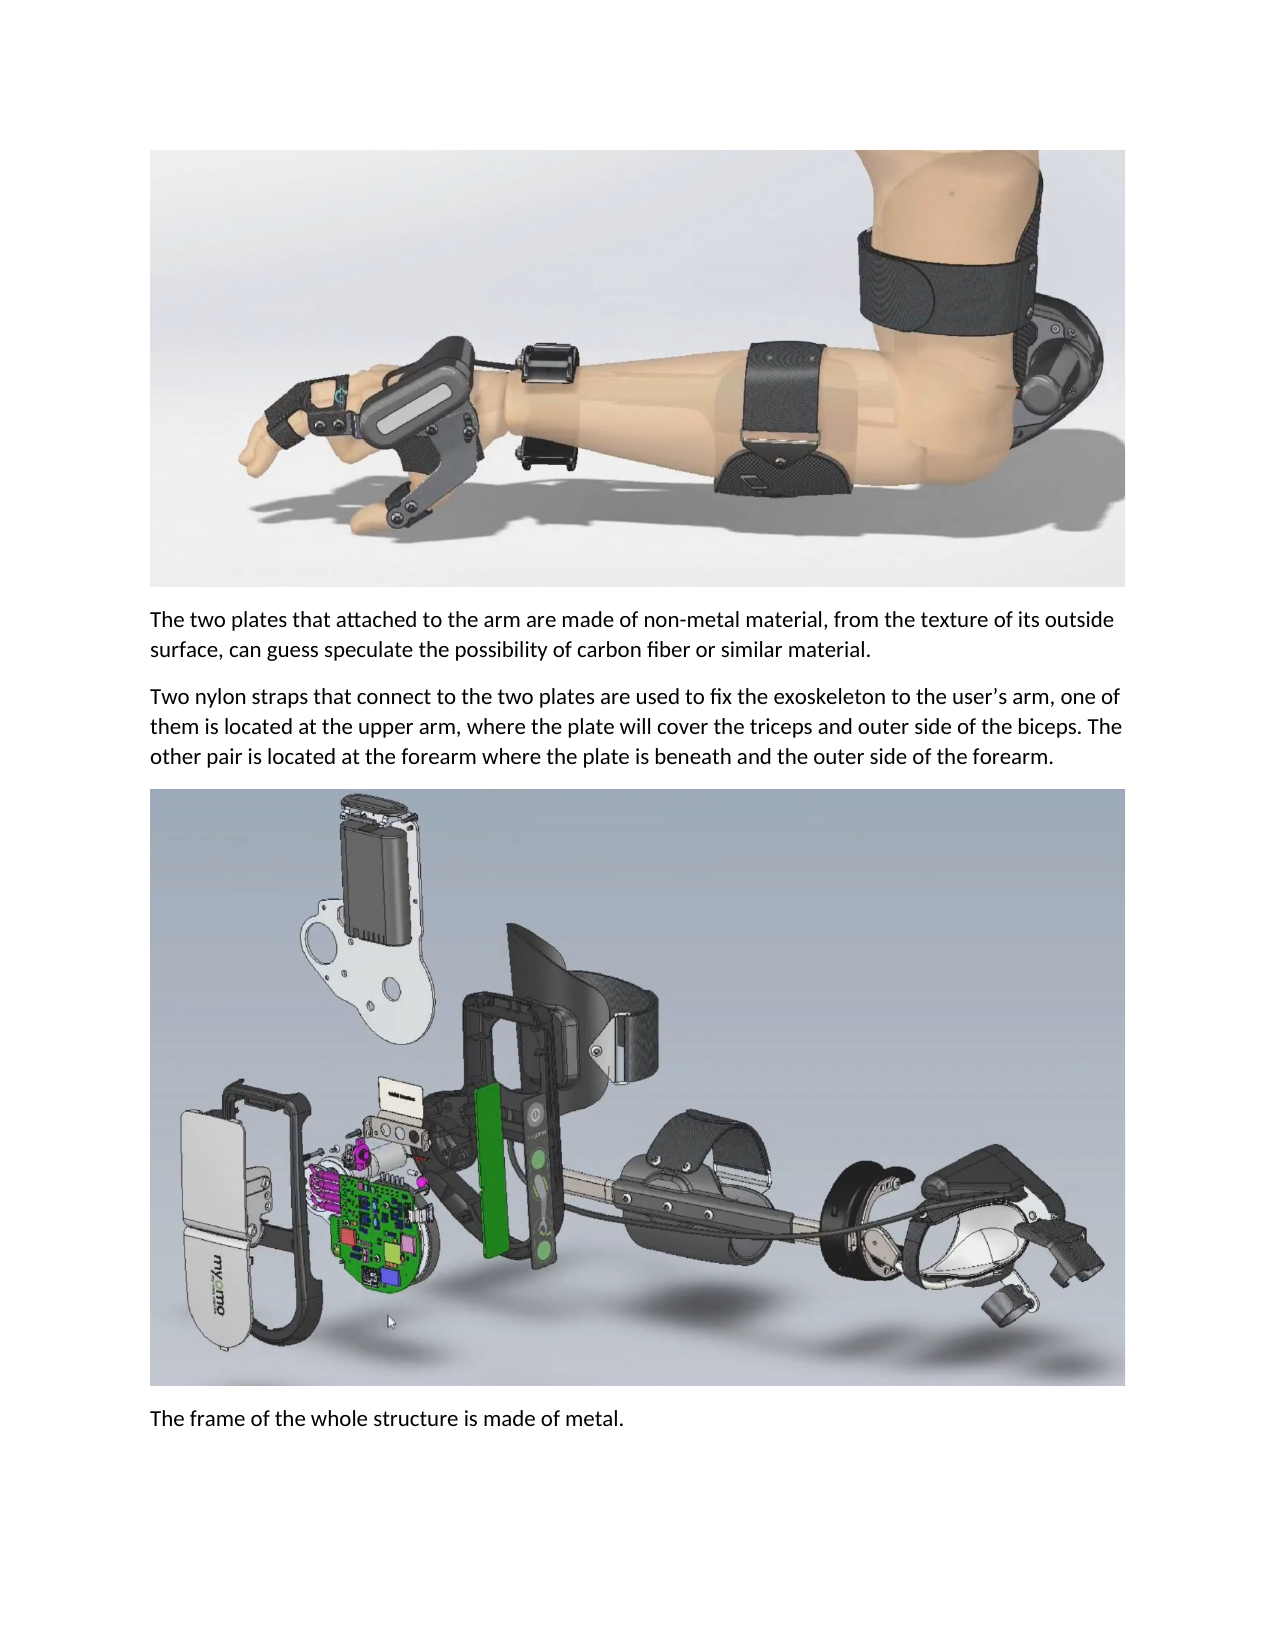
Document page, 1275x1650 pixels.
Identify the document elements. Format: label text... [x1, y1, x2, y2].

text Two nylon straps that connect to the two plates are used to fix the exoskeleton to the user’s arm, one of them is located at the upper arm, where the plate will cover the triceps and outer side of the biceps. The other pair is located at the forearm where the plate is beneath and the outer side of the forearm. [150, 682, 1125, 771]
picture [150, 150, 1125, 587]
text The two plates that attached to the arm are made of non-metal material, from the texture of its outside surface, can guess speculate the possibility of carbon fiber or similar material. [150, 605, 1125, 663]
text The frame of the whole structure is made of metal. [150, 1404, 1125, 1432]
picture [150, 789, 1125, 1386]
